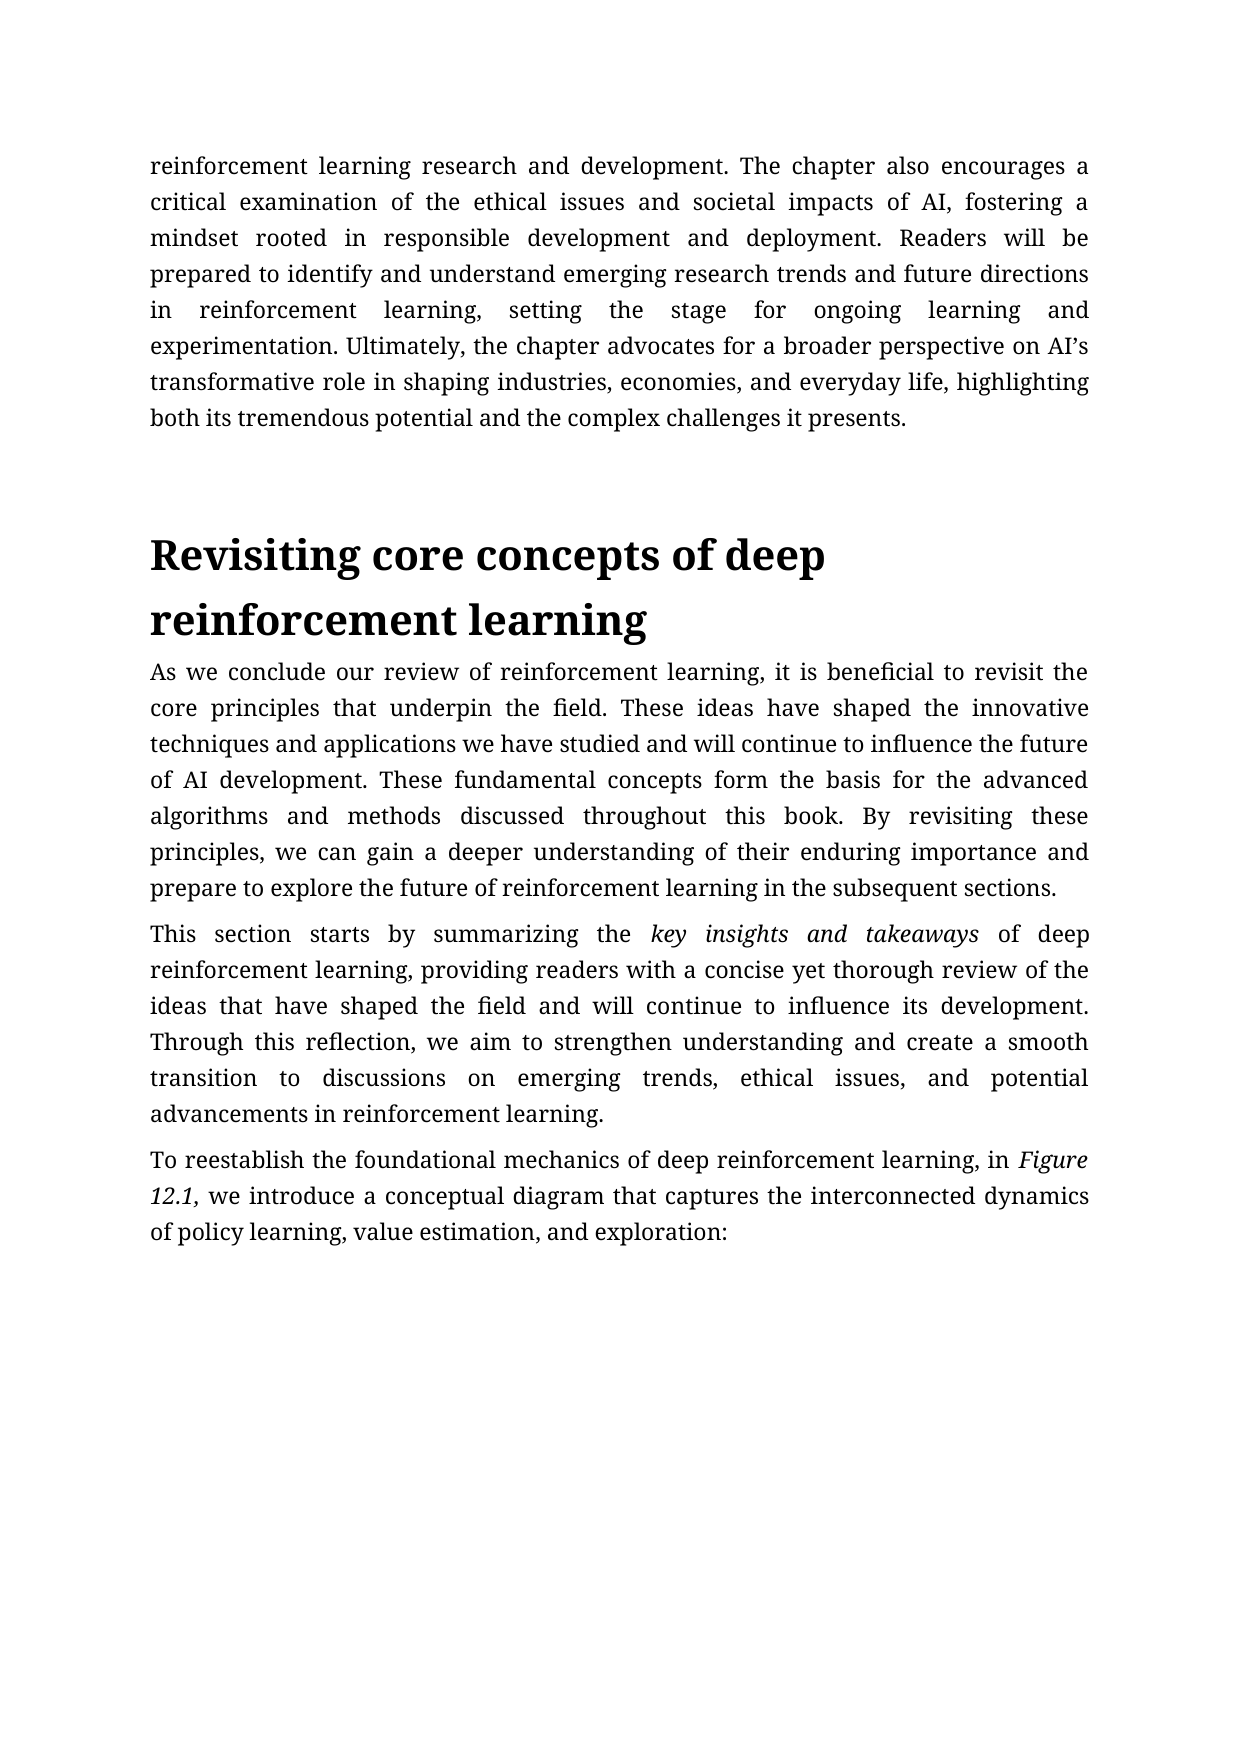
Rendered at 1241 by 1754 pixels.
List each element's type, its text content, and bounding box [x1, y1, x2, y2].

text This section starts by summarizing the key insights and takeaways of deep reinforcement learning, providing readers with a concise yet thorough review of the ideas that have shaped the field and will continue to influence its development. Through this reflection, we aim to strengthen understanding and create a smooth transition to discussions on emerging trends, ethical issues, and potential advancements in reinforcement learning. [150, 918, 1090, 1129]
subtitle Revisiting core concepts of deep reinforcement learning [150, 526, 1090, 647]
text As we conclude our review of reinforcement learning, it is beneficial to revisit the core principles that underpin the field. These ideas have shaped the innovative techniques and applications we have studied and will continue to influence the future of AI development. These fundamental concepts form the basis for the advanced algorithms and methods discussed throughout this book. By revisiting these principles, we can gain a deeper understanding of their enduring importance and prepare to explore the future of reinforcement learning in the subsequent sections. [150, 656, 1090, 903]
text To reestablish the foundational mechanics of deep reinforcement learning, in Figure 12.1, we introduce a conceptual diagram that captures the interconnected dynamics of policy learning, value estimation, and exploration: [150, 1144, 1090, 1247]
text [150, 150, 1090, 433]
